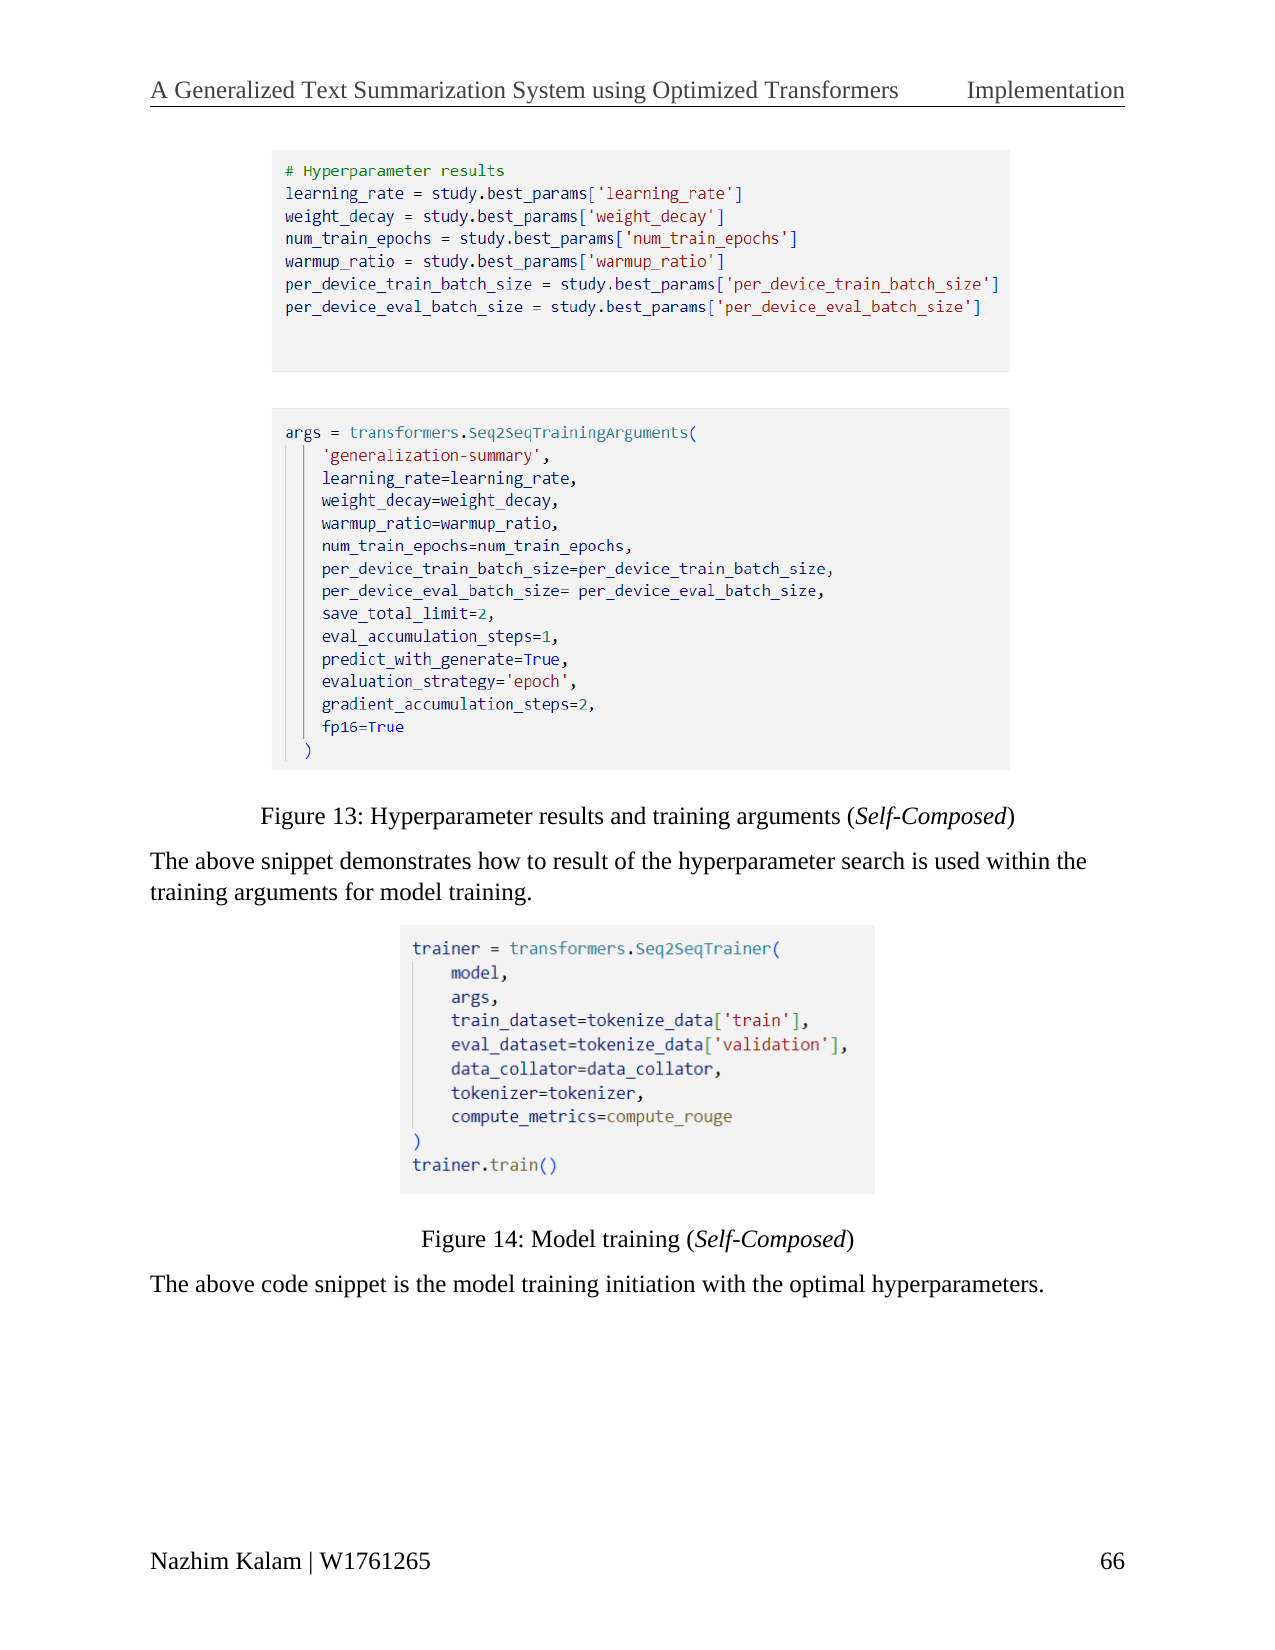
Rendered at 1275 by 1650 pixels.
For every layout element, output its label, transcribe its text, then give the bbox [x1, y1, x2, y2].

text Figure 13: Hyperparameter results and training arguments (Self-Composed) [150, 801, 1125, 829]
picture [271, 150, 1010, 770]
text The above code snippet is the model training initiation with the optimal hyperparameters. [150, 1269, 1125, 1298]
picture [400, 925, 875, 1194]
text The above snippet demonstrates how to result of the hyperparameter search is used within the training arguments for model training. [150, 846, 1125, 906]
text Figure 14: Model training (Self-Composed) [150, 1224, 1125, 1253]
